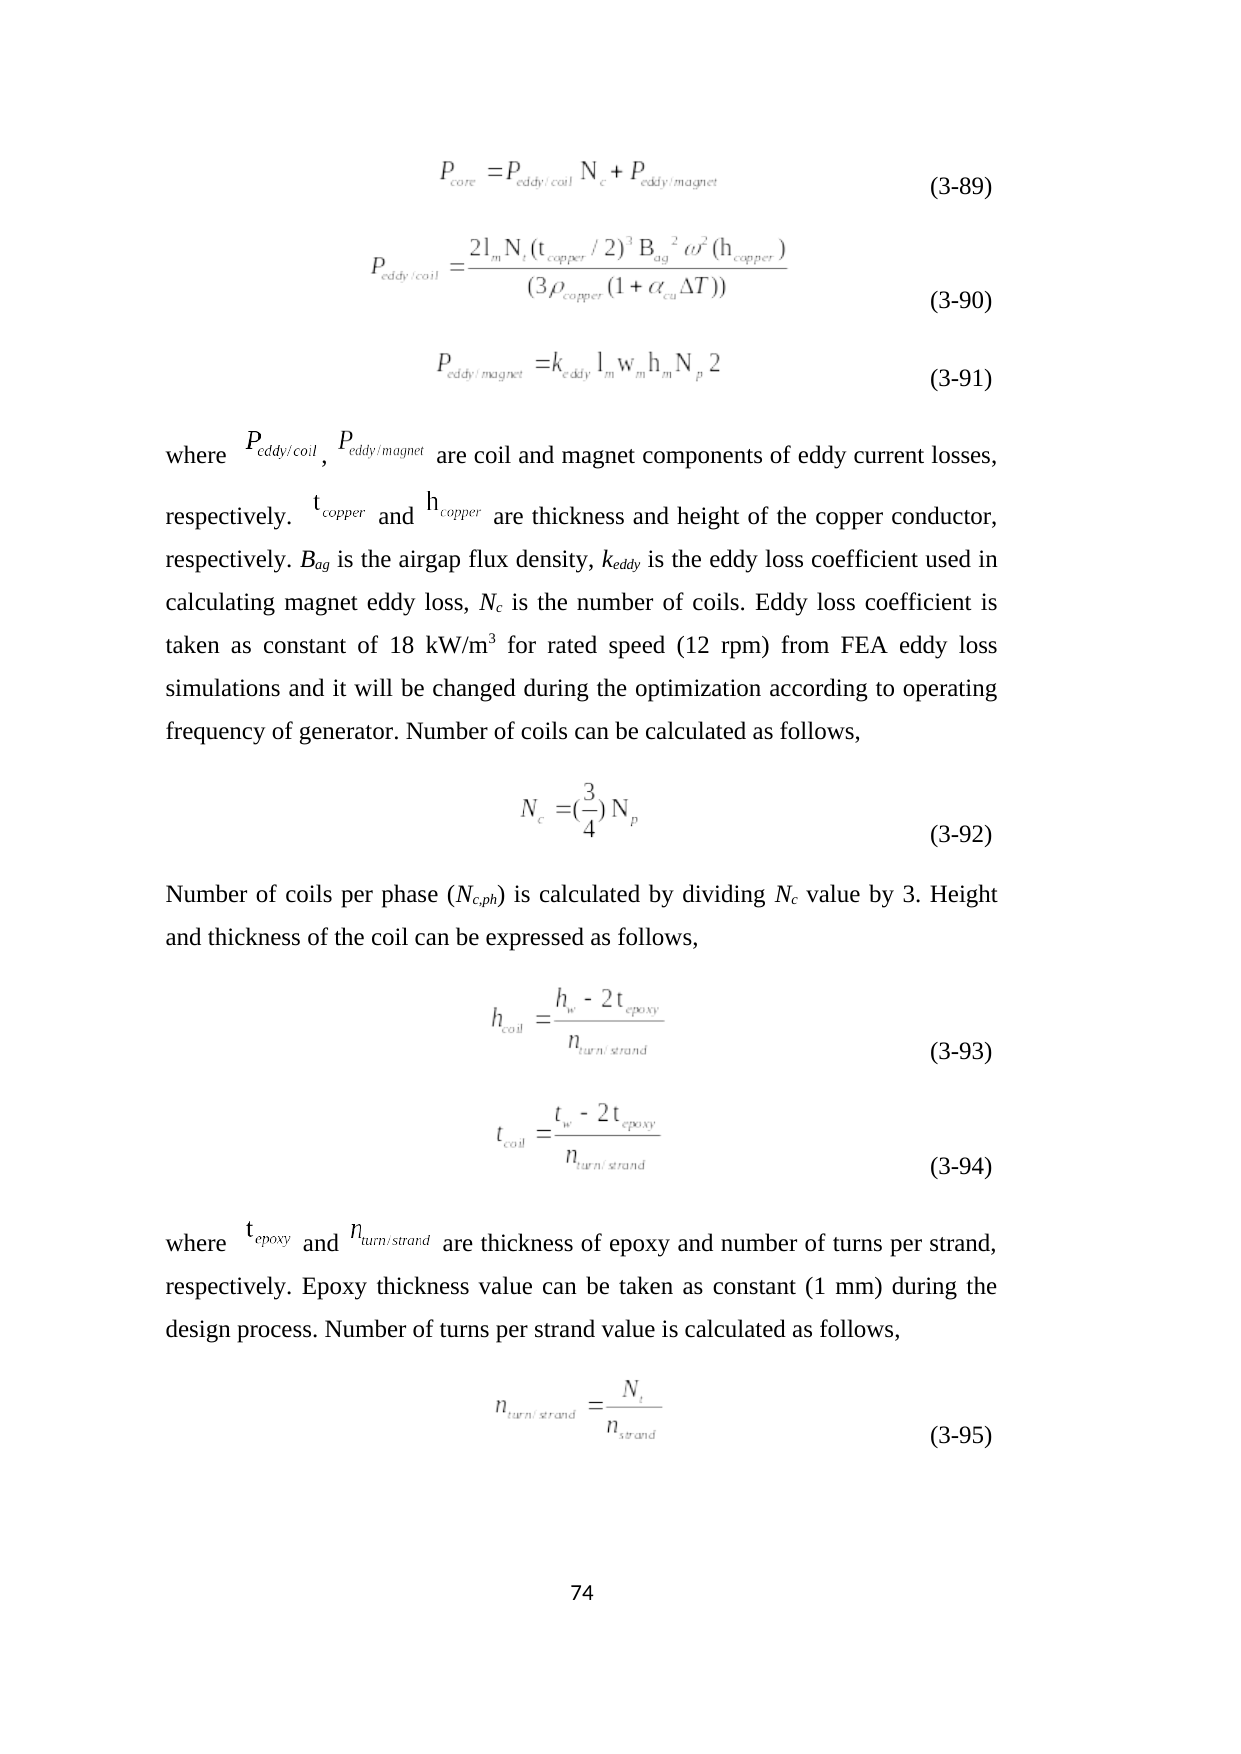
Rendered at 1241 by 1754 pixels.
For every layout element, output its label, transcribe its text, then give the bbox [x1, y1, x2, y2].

text (3-95) [165, 1374, 998, 1449]
text Number of coils per phase (Nc,ph) is calculated by dividing Nc value by 3. Height and thickness of the coil can be expressed as follows, [165, 879, 998, 951]
text (3-94) [239, 1096, 998, 1179]
text (3-91) [239, 345, 998, 392]
text (3-92) [239, 776, 998, 848]
text (3-89) [165, 153, 998, 200]
text where , are coil and magnet components of eddy current losses, respectively. and are thickness and height of the copper conductor, respectively. Bag is the airgap flux density, keddy is the eddy loss coefficient used in calculating magnet eddy loss, Nc is the number of coils. Eddy loss coefficient is taken as constant of 18 kW/m3 for rated speed (12 rpm) from FEA eddy loss simulations and it will be changed during the optimization according to operating frequency of generator. Number of coils can be calculated as follows, [165, 423, 998, 745]
text (3-93) [239, 982, 998, 1065]
text where and are thickness of epoxy and number of turns per strand, respectively. Epoxy thickness value can be taken as constant (1 mm) during the design process. Number of turns per strand value is calculated as follows, [165, 1211, 998, 1343]
text (3-90) [165, 231, 998, 314]
